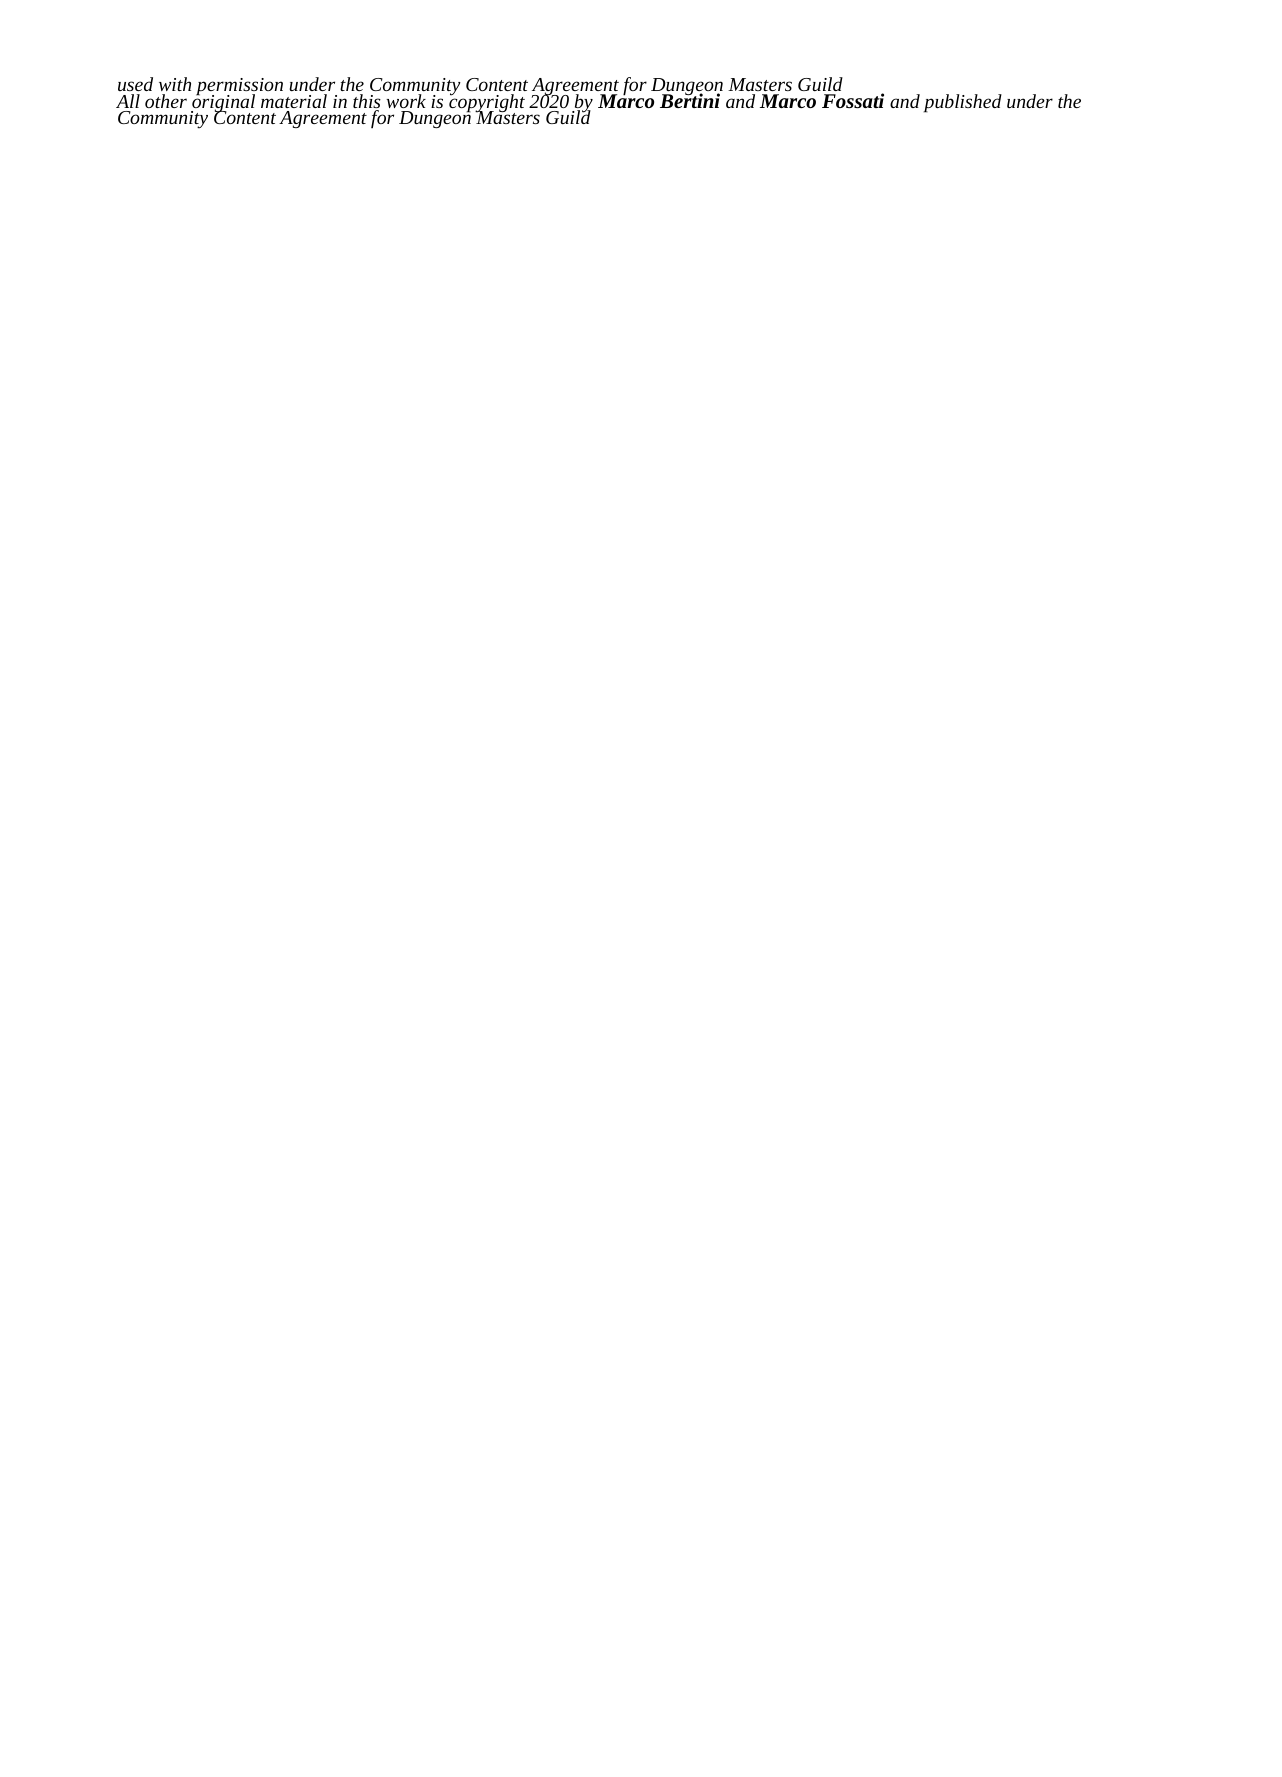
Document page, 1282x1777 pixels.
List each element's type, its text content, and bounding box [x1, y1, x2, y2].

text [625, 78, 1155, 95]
text All other original material in this work is copyright 2020 by Marco Bertini and Marco Fossati and published under the Community Content Agreement for Dungeon Masters Guild [117, 95, 1155, 129]
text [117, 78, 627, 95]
